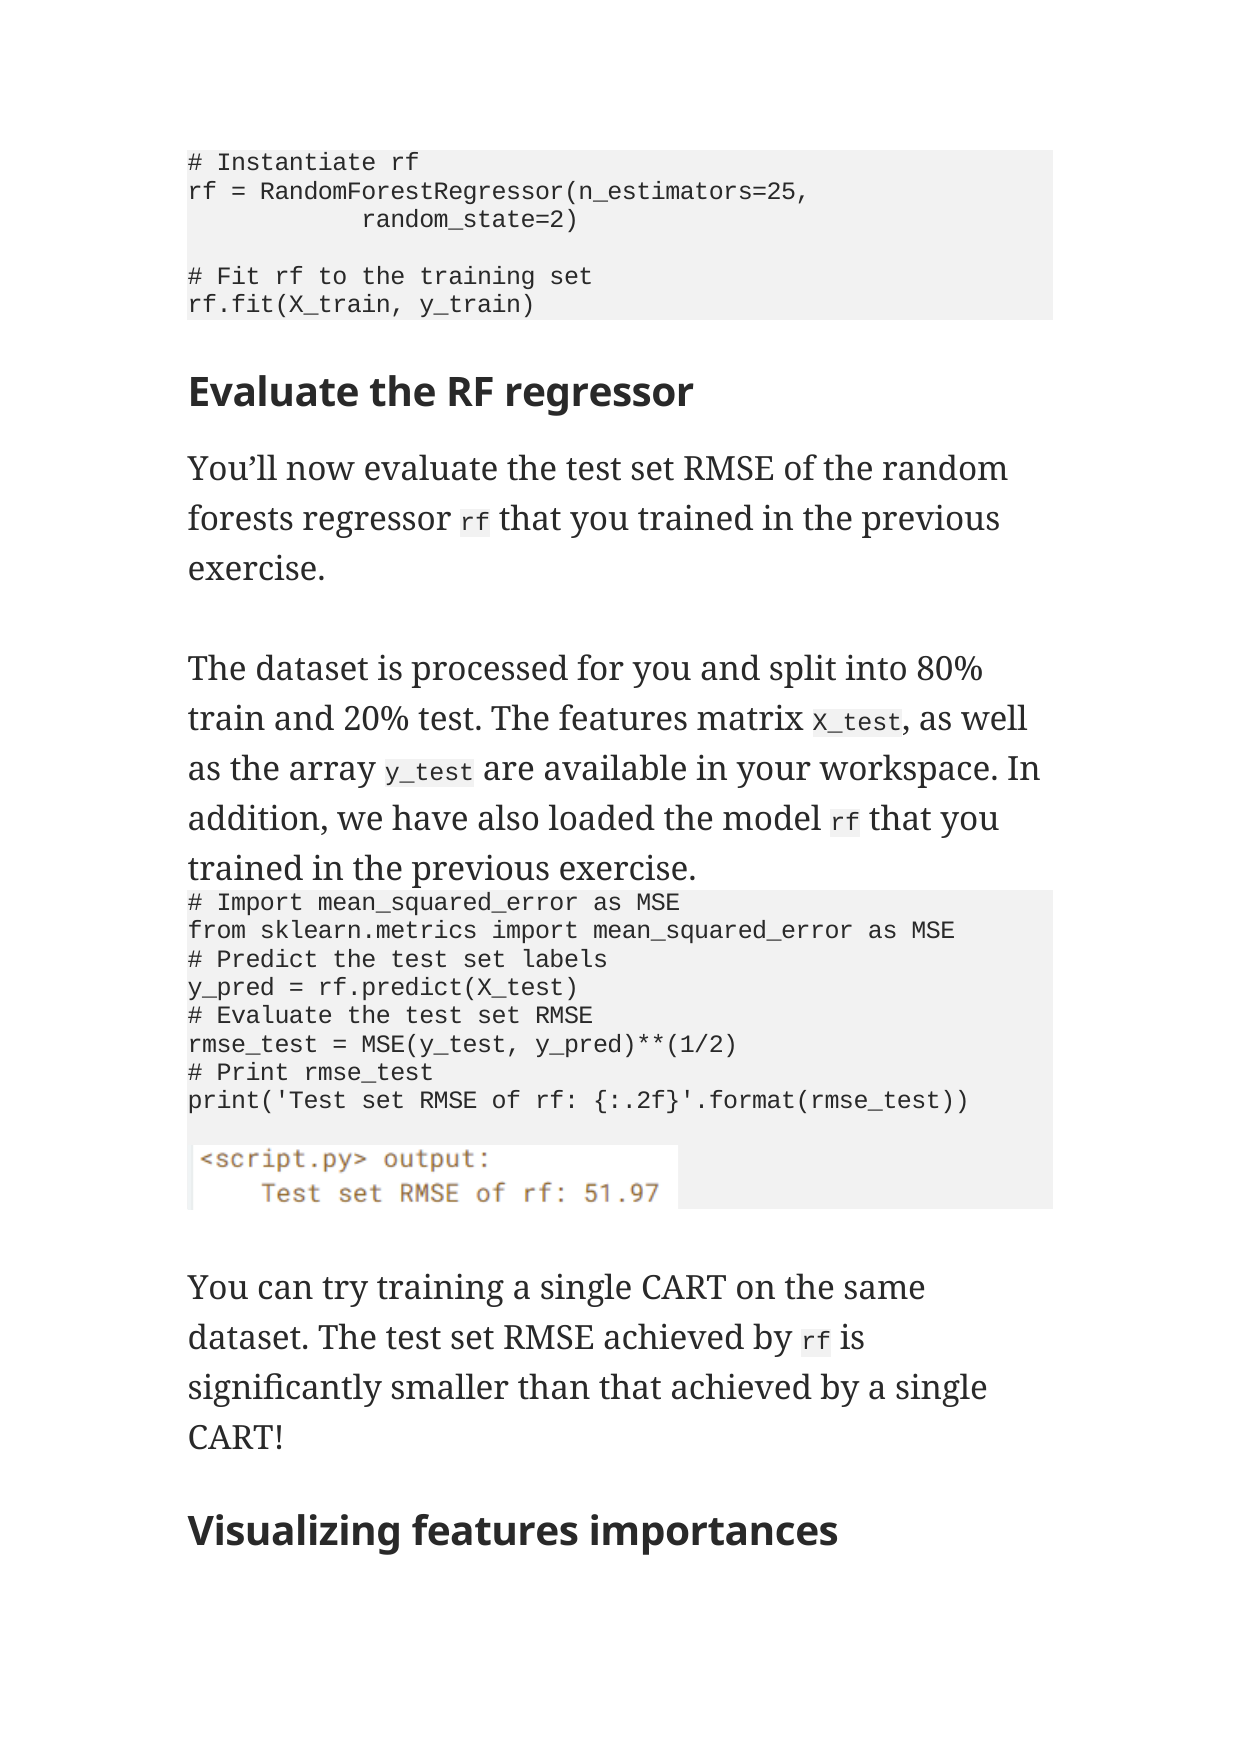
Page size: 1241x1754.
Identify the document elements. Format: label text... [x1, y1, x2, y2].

text Evaluate the RF regressor [187, 363, 1053, 418]
text The dataset is processed for you and split into 80% train and 20% test. The features matrix X_test, as well as the array y_test are available in your workspace. In addition, we have also loaded the model rf that you trained in the previous exercise. [187, 640, 1053, 890]
picture [187, 1145, 679, 1210]
text # Instantiate rf rf = RandomForestRegressor(n_estimators=25, random_state=2) # Fit rf to the training set rf.fit(X_train, y_train) [187, 150, 1053, 320]
text You can try training a single CART on the same dataset. The test set RMSE achieved by rf is significantly smaller than that achieved by a single CART! [187, 1259, 1053, 1459]
text # Evaluate the test set RMSE rmse_test = MSE(y_test, y_pred)**(1/2) [187, 1003, 1053, 1060]
text Visualizing features importances [187, 1502, 1053, 1558]
text # Predict the test set labels y_pred = rf.predict(X_test) [187, 946, 1053, 1003]
text # Print rmse_test print('Test set RMSE of rf: {:.2f}'.format(rmse_test)) [187, 1060, 1053, 1116]
text You’ll now evaluate the test set RMSE of the random forests regressor rf that you trained in the previous exercise. [187, 440, 1053, 590]
text # Import mean_squared_error as MSE from sklearn.metrics import mean_squared_error as MSE [187, 890, 1053, 946]
